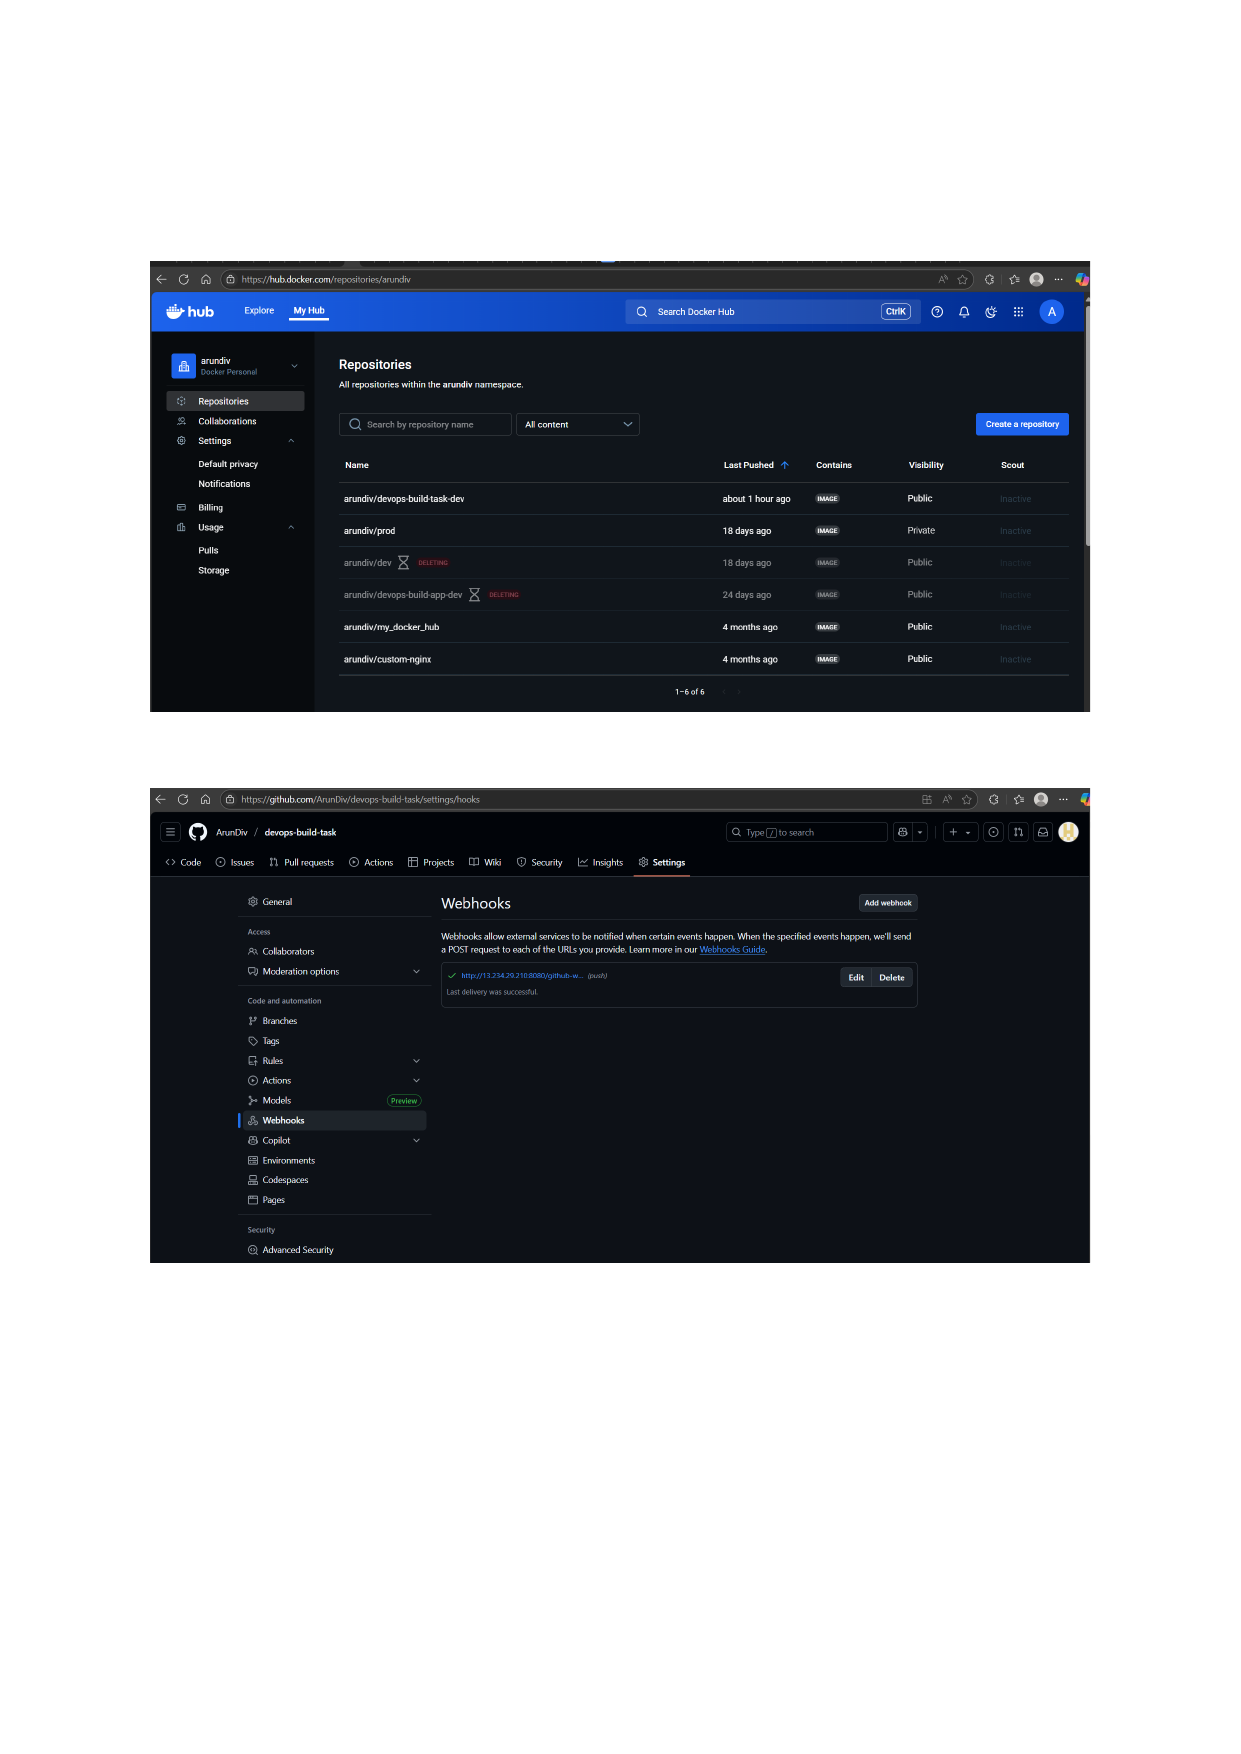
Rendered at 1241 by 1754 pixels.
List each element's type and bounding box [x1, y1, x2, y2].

picture [150, 261, 1091, 712]
picture [150, 788, 1091, 1263]
